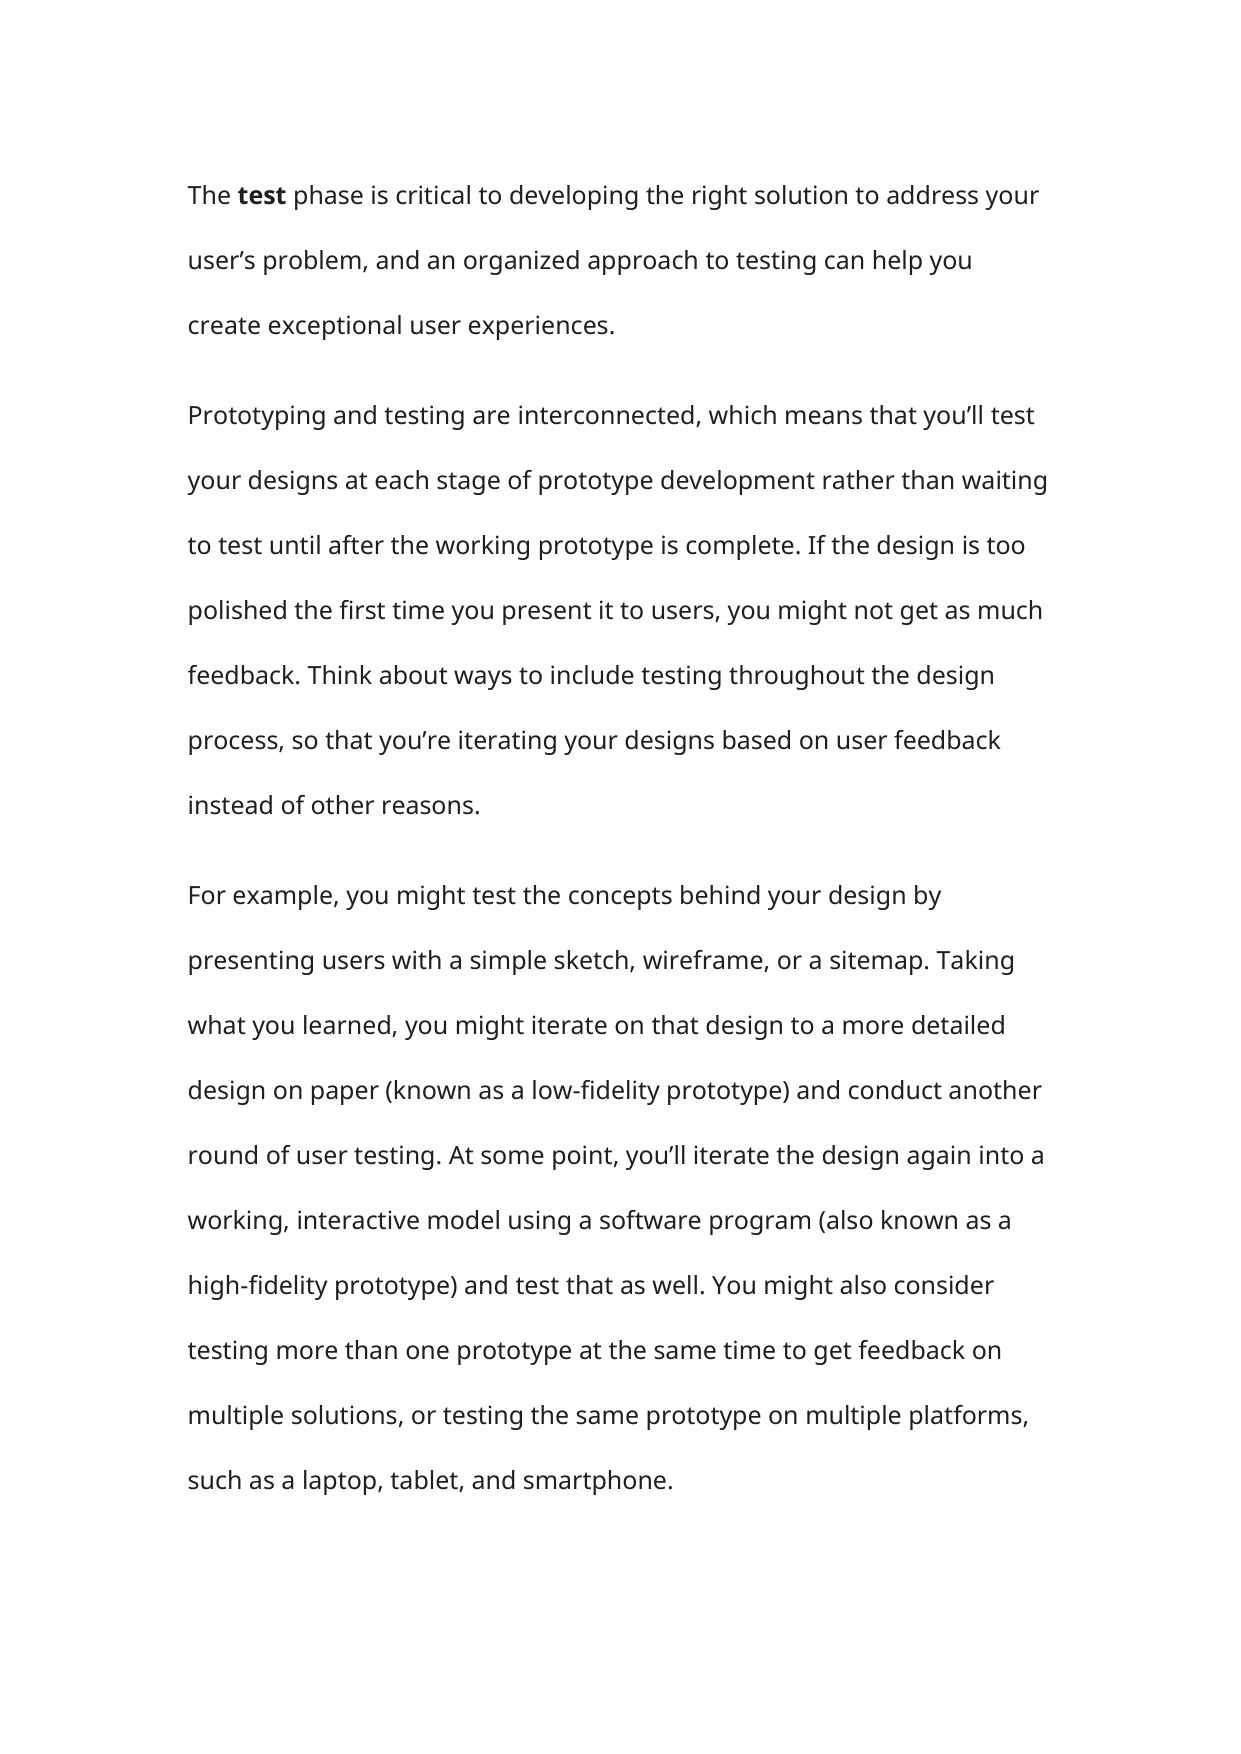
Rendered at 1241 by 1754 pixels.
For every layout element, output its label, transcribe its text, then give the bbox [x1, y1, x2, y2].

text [187, 162, 1053, 357]
text For example, you might test the concepts behind your design by presenting users with a simple sketch, wireframe, or a sitemap. Taking what you learned, you might iterate on that design to a more detailed design on paper (known as a low-fidelity prototype) and conduct another round of user testing. At some point, you’ll iterate the design again into a working, interactive model using a software program (also known as a high-fidelity prototype) and test that as well. You might also consider testing more than one prototype at the same time to get feedback on multiple solutions, or testing the same prototype on multiple platforms, such as a laptop, tablet, and smartphone. [187, 862, 1053, 1512]
text Prototyping and testing are interconnected, which means that you’ll test your designs at each stage of prototype development rather than waiting to test until after the working prototype is complete. If the design is too polished the first time you present it to users, you might not get as much feedback. Think about ways to include testing throughout the design process, so that you’re iterating your designs based on user feedback instead of other reasons. [187, 382, 1053, 837]
